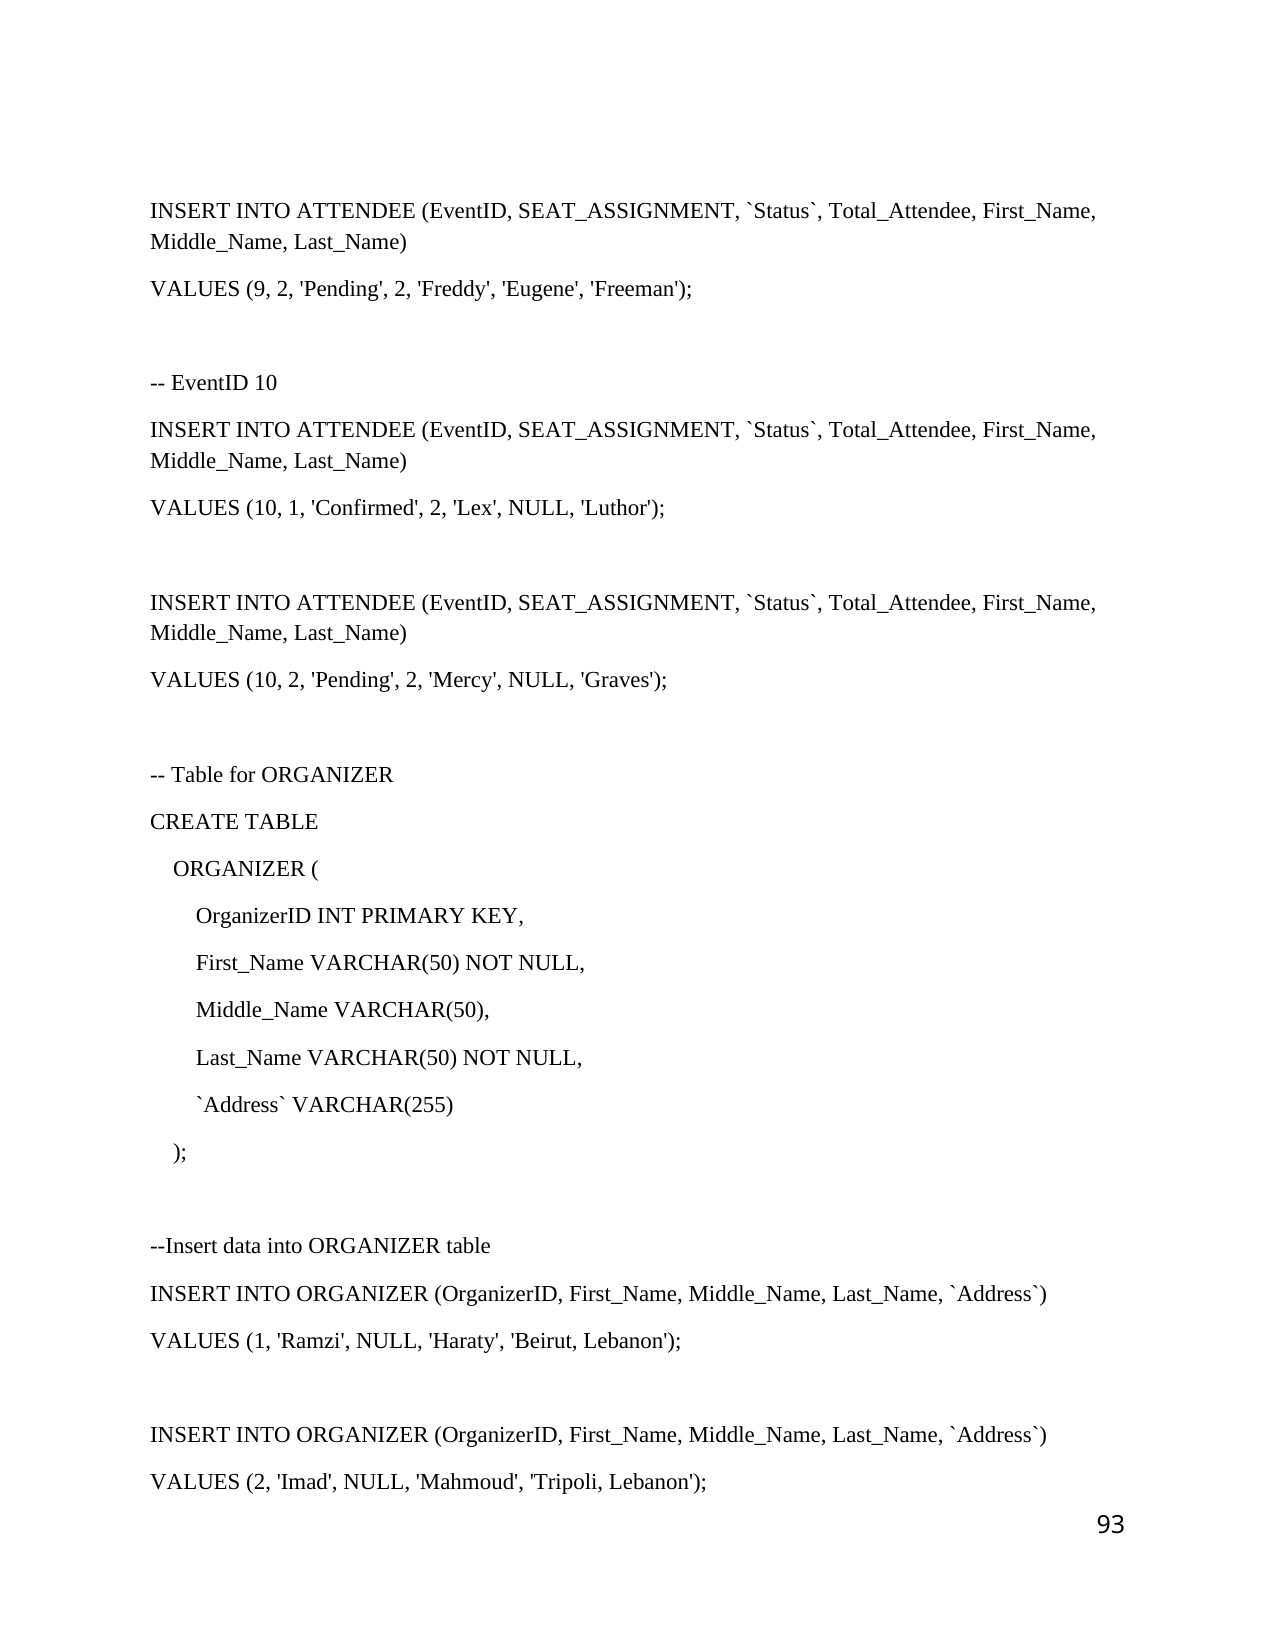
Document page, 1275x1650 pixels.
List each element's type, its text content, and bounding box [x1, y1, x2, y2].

text ); [150, 1138, 1125, 1164]
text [150, 197, 1125, 254]
text VALUES (10, 2, 'Pending', 2, 'Mercy', NULL, 'Graves'); [150, 666, 1125, 693]
text CREATE TABLE [150, 808, 1125, 834]
text VALUES (2, 'Imad', NULL, 'Mahmoud', 'Tripoli, Lebanon'); [150, 1468, 1125, 1495]
text -- Table for ORGANIZER [150, 761, 1125, 787]
text Middle_Name VARCHAR(50), [150, 997, 1125, 1023]
text VALUES (10, 1, 'Confirmed', 2, 'Lex', NULL, 'Luthor'); [150, 494, 1125, 521]
text INSERT INTO ORGANIZER (OrganizerID, First_Name, Middle_Name, Last_Name, `Address`) [150, 1280, 1125, 1306]
text INSERT INTO ATTENDEE (EventID, SEAT_ASSIGNMENT, `Status`, Total_Attendee, First_Name, Middle_Name, Last_Name) [150, 588, 1125, 645]
text --Insert data into ORGANIZER table [150, 1232, 1125, 1259]
text VALUES (9, 2, 'Pending', 2, 'Freddy', 'Eugene', 'Freeman'); [150, 275, 1125, 301]
text VALUES (1, 'Ramzi', NULL, 'Haraty', 'Beirut, Lebanon'); [150, 1327, 1125, 1353]
text -- EventID 10 [150, 369, 1125, 396]
text OrganizerID INT PRIMARY KEY, [150, 902, 1125, 928]
text Last_Name VARCHAR(50) NOT NULL, [150, 1044, 1125, 1070]
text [150, 1421, 1125, 1448]
text INSERT INTO ATTENDEE (EventID, SEAT_ASSIGNMENT, `Status`, Total_Attendee, First_Name, Middle_Name, Last_Name) [150, 416, 1125, 473]
text `Address` VARCHAR(255) [150, 1091, 1125, 1117]
text First_Name VARCHAR(50) NOT NULL, [150, 949, 1125, 976]
text ORGANIZER ( [150, 855, 1125, 881]
